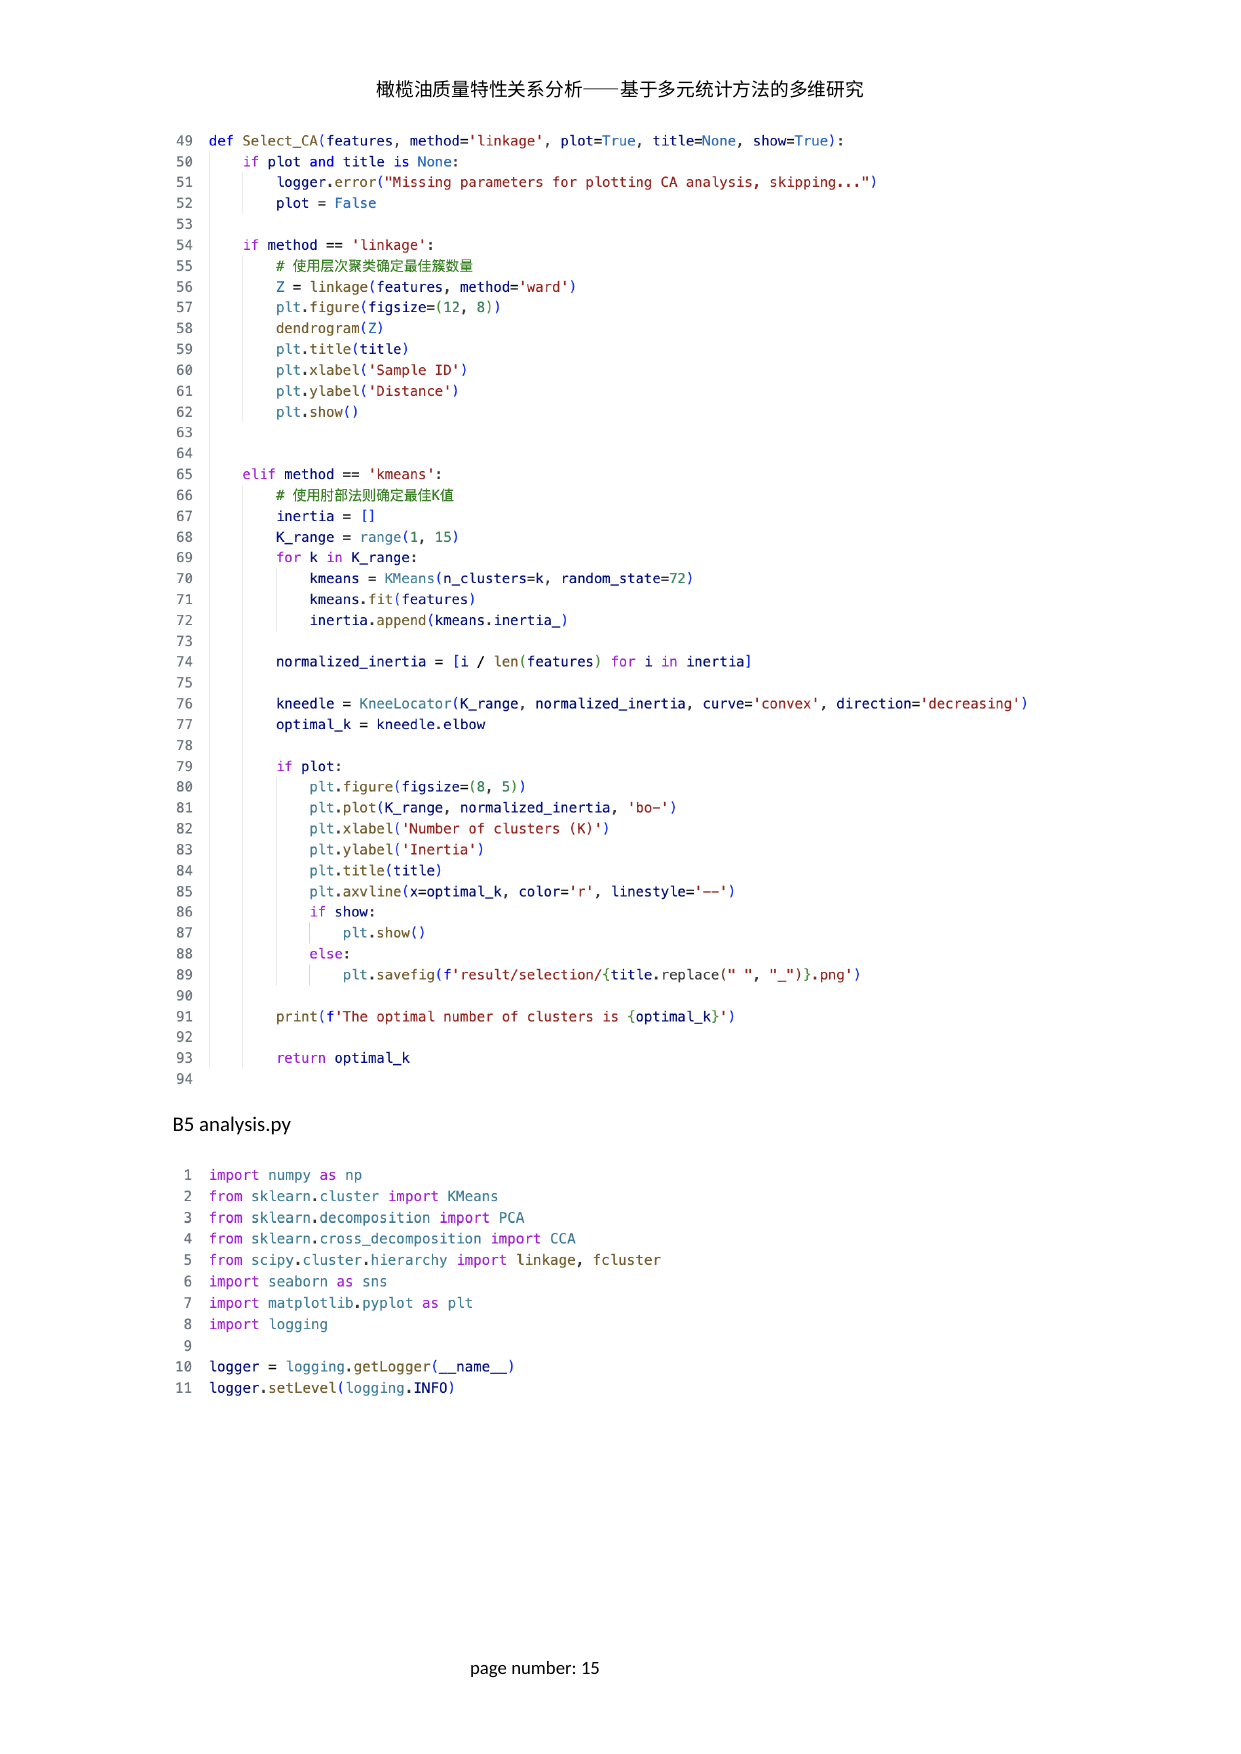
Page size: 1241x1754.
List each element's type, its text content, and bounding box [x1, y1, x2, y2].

text B5 analysis.py [172, 1111, 1068, 1137]
picture [172, 127, 1034, 1086]
picture [172, 1162, 985, 1398]
